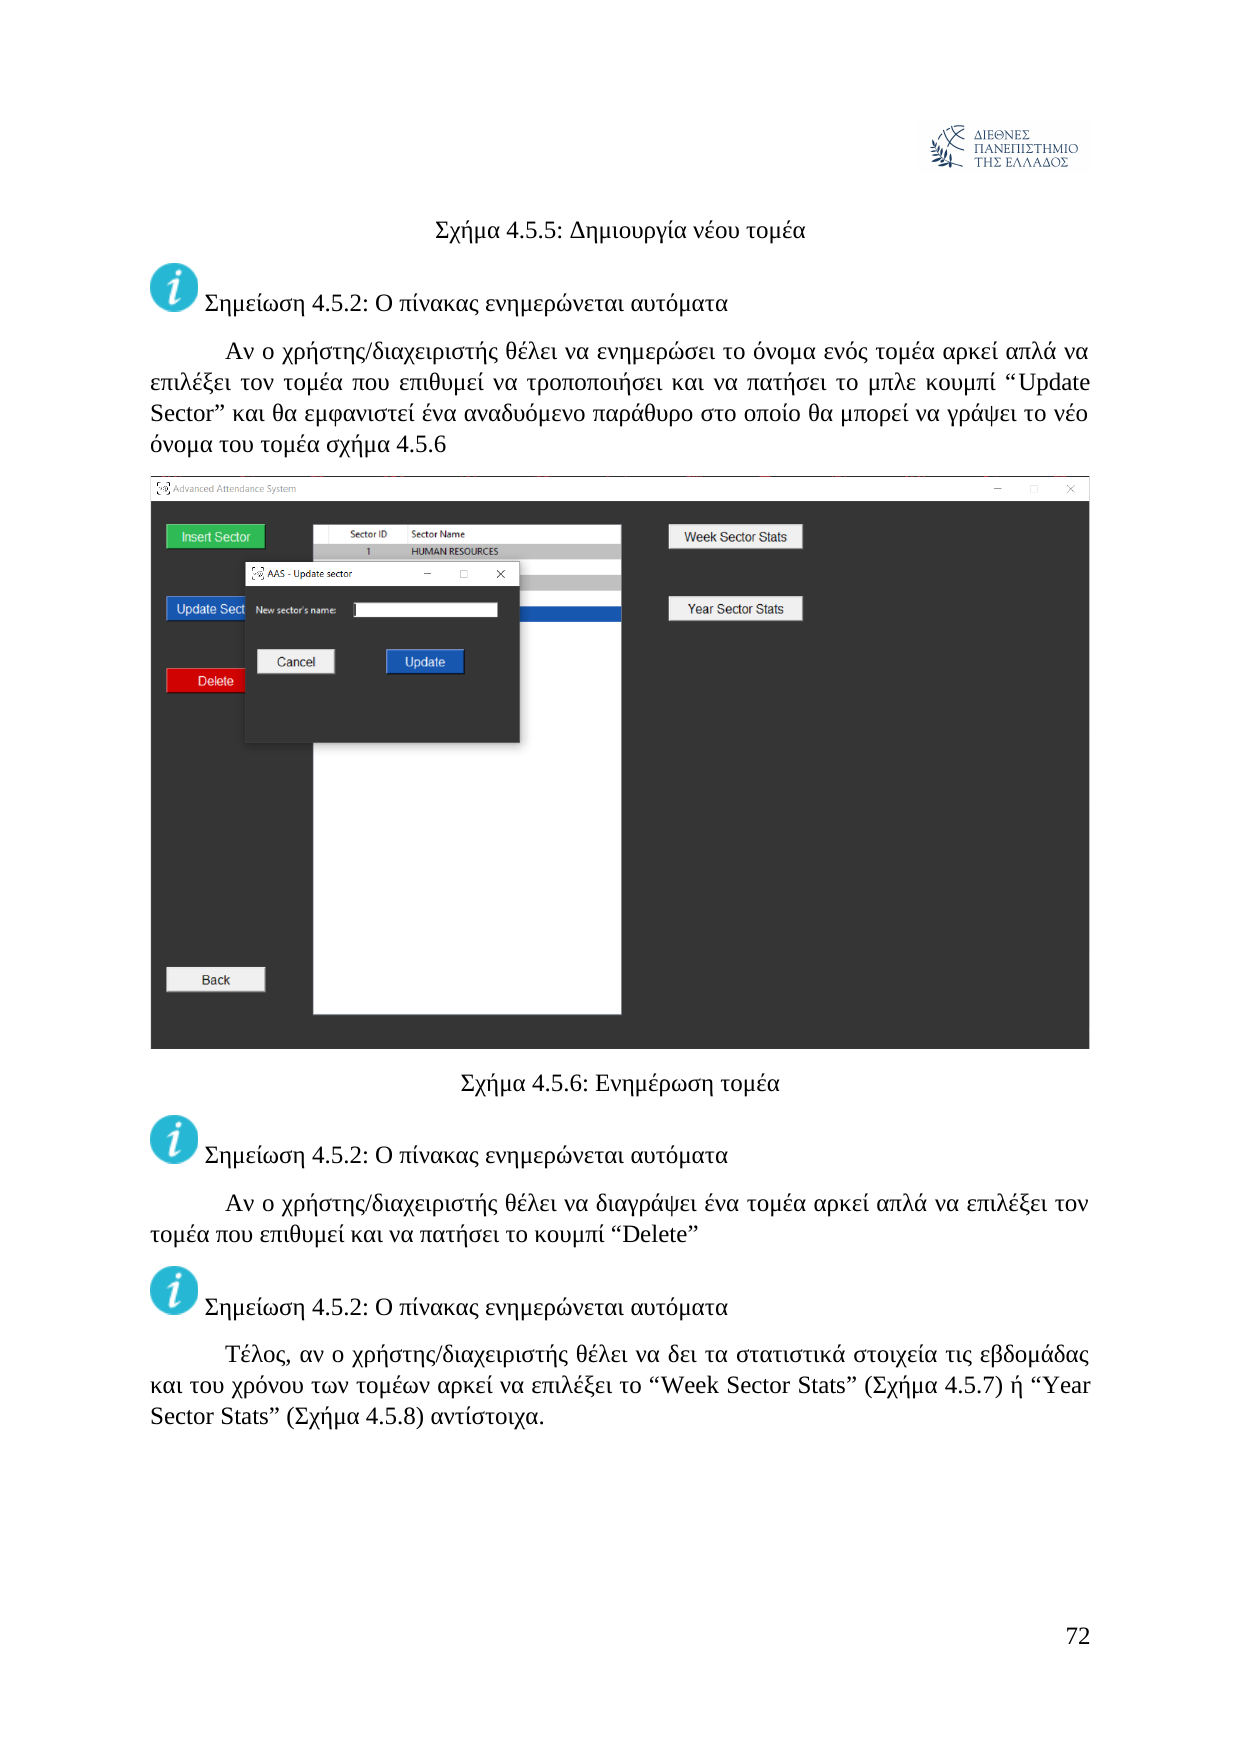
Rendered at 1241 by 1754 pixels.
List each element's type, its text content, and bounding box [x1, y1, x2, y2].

text Σχήμα 4.5.6: Ενημέρωση τομέα [150, 1068, 1090, 1097]
text Αν ο χρήστης/διαχειριστής θέλει να ενημερώσει το όνομα ενός τομέα αρκεί απλά να επιλέξει τον τομέα που επιθυμεί να τροποποιήσει και να πατήσει το μπλε κουμπί “Update Sector” και θα εμφανιστεί ένα αναδυόμενο παράθυρο στο οποίο θα μπορεί να γράψει το νέο όνομα του τομέα σχήμα 4.5.6 [150, 336, 1090, 458]
text Σχήμα 4.5.5: Δημιουργία νέου τομέα [150, 216, 1090, 244]
text Τέλος, αν ο χρήστης/διαχειριστής θέλει να δει τα στατιστικά στοιχεία τις εβδομάδας και του χρόνου των τομέων αρκεί να επιλέξει το “Week Sector Stats” (Σχήμα 4.5.7) ή “Year Sector Stats” (Σχήμα 4.5.8) αντίστοιχα. [150, 1339, 1090, 1430]
text Αν ο χρήστης/διαχειριστής θέλει να διαγράψει ένα τομέα αρκεί απλά να επιλέξει τον τομέα που επιθυμεί και να πατήσει το κουμπί “Delete” [150, 1188, 1090, 1248]
picture [917, 120, 1091, 174]
text Σημείωση 4.5.2: Ο πίνακας ενημερώνεται αυτόματα [150, 1116, 1090, 1169]
picture [150, 476, 1090, 1049]
picture [150, 1266, 198, 1315]
text Σημείωση 4.5.2: Ο πίνακας ενημερώνεται αυτόματα [150, 1267, 1090, 1320]
text Σημείωση 4.5.2: Ο πίνακας ενημερώνεται αυτόματα [150, 263, 1090, 317]
picture [150, 263, 198, 312]
picture [150, 1115, 198, 1164]
